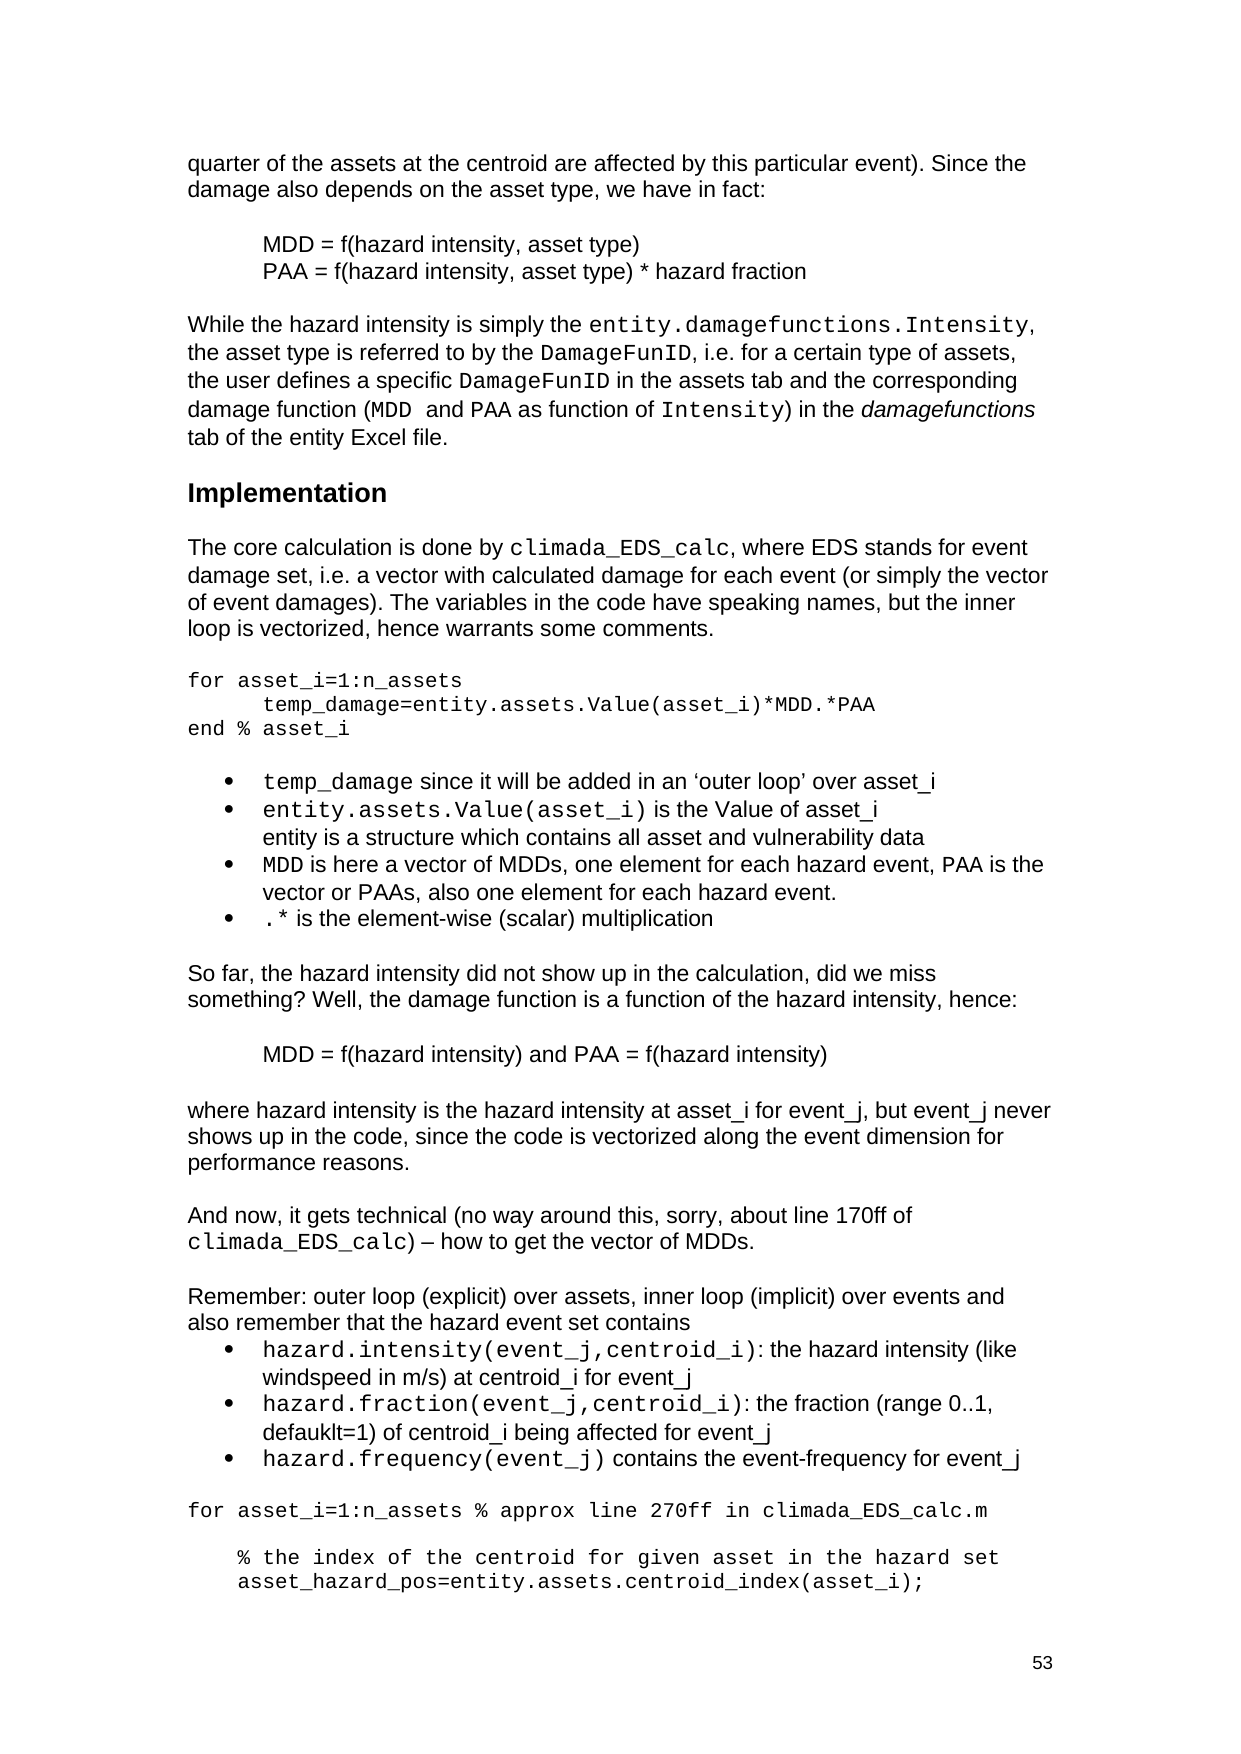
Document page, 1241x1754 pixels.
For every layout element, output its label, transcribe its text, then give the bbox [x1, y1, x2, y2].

text end % asset_i [187, 718, 1053, 741]
text for asset_i=1:n_assets [187, 670, 1053, 694]
text MDD = f(hazard intensity) and PAA = f(hazard intensity) [187, 1041, 1053, 1097]
text PAA = f(hazard intensity, asset type) * hazard fraction [187, 258, 1053, 284]
list entity.assets.Value(asset_i) is the Value of asset_i entity is a structure which contains all asset and vulnerability data [225, 796, 1053, 851]
text where hazard intensity is the hazard intensity at asset_i for event_j, but event_j never shows up in the code, since the code is vectorized along the event dimension for performance reasons. [187, 1097, 1053, 1176]
list .* is the element-wise (scalar) multiplication [225, 905, 1053, 934]
text Remember: outer loop (explicit) over assets, inner loop (implicit) over events and also remember that the hazard event set contains [187, 1283, 1053, 1336]
subtitle Implementation [187, 477, 1053, 508]
text for asset_i=1:n_assets % approx line 270ff in climada_EDS_calc.m % the index of the centroid for given asset in the hazard set asset_hazard_pos=entity.assets.centroid_index(asset_i); [187, 1500, 1053, 1594]
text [187, 150, 1053, 231]
text So far, the hazard intensity did not show up in the calculation, did we miss something? Well, the damage function is a function of the hazard intensity, hence: [187, 960, 1053, 1041]
list MDD is here a vector of MDDs, one element for each hazard event, PAA is the vector or PAAs, also one element for each hazard event. [225, 851, 1053, 905]
list hazard.frequency(event_j) contains the event-frequency for event_j [225, 1445, 1053, 1473]
list hazard.intensity(event_j,centroid_i): the hazard intensity (like windspeed in m/s) at centroid_i for event_j [225, 1336, 1053, 1390]
list temp_damage since it will be added in an ‘outer loop’ over asset_i [225, 768, 1053, 796]
text The core calculation is done by climada_EDS_calc, where EDS stands for event damage set, i.e. a vector with calculated damage for each event (or simply the vector of event damages). The variables in the code have speaking names, but the inner loop is vectorized, hence warrants some comments. [187, 534, 1053, 642]
text temp_damage=entity.assets.Value(asset_i)*MDD.*PAA [187, 694, 1053, 718]
text While the hazard intensity is simply the entity.damagefunctions.Intensity, the asset type is referred to by the DamageFunID, i.e. for a certain type of assets, the user defines a specific DamageFunID in the assets tab and the corresponding damage function (MDD and PAA as function of Intensity) in the damagefunctions tab of the entity Excel file. [187, 311, 1053, 450]
text MDD = f(hazard intensity, asset type) [187, 231, 1053, 258]
text And now, it gets technical (no way around this, sorry, about line 170ff of climada_EDS_calc) – how to get the vector of MDDs. [187, 1202, 1053, 1257]
list hazard.fraction(event_j,centroid_i): the fraction (range 0..1, defauklt=1) of centroid_i being affected for event_j [225, 1390, 1053, 1445]
